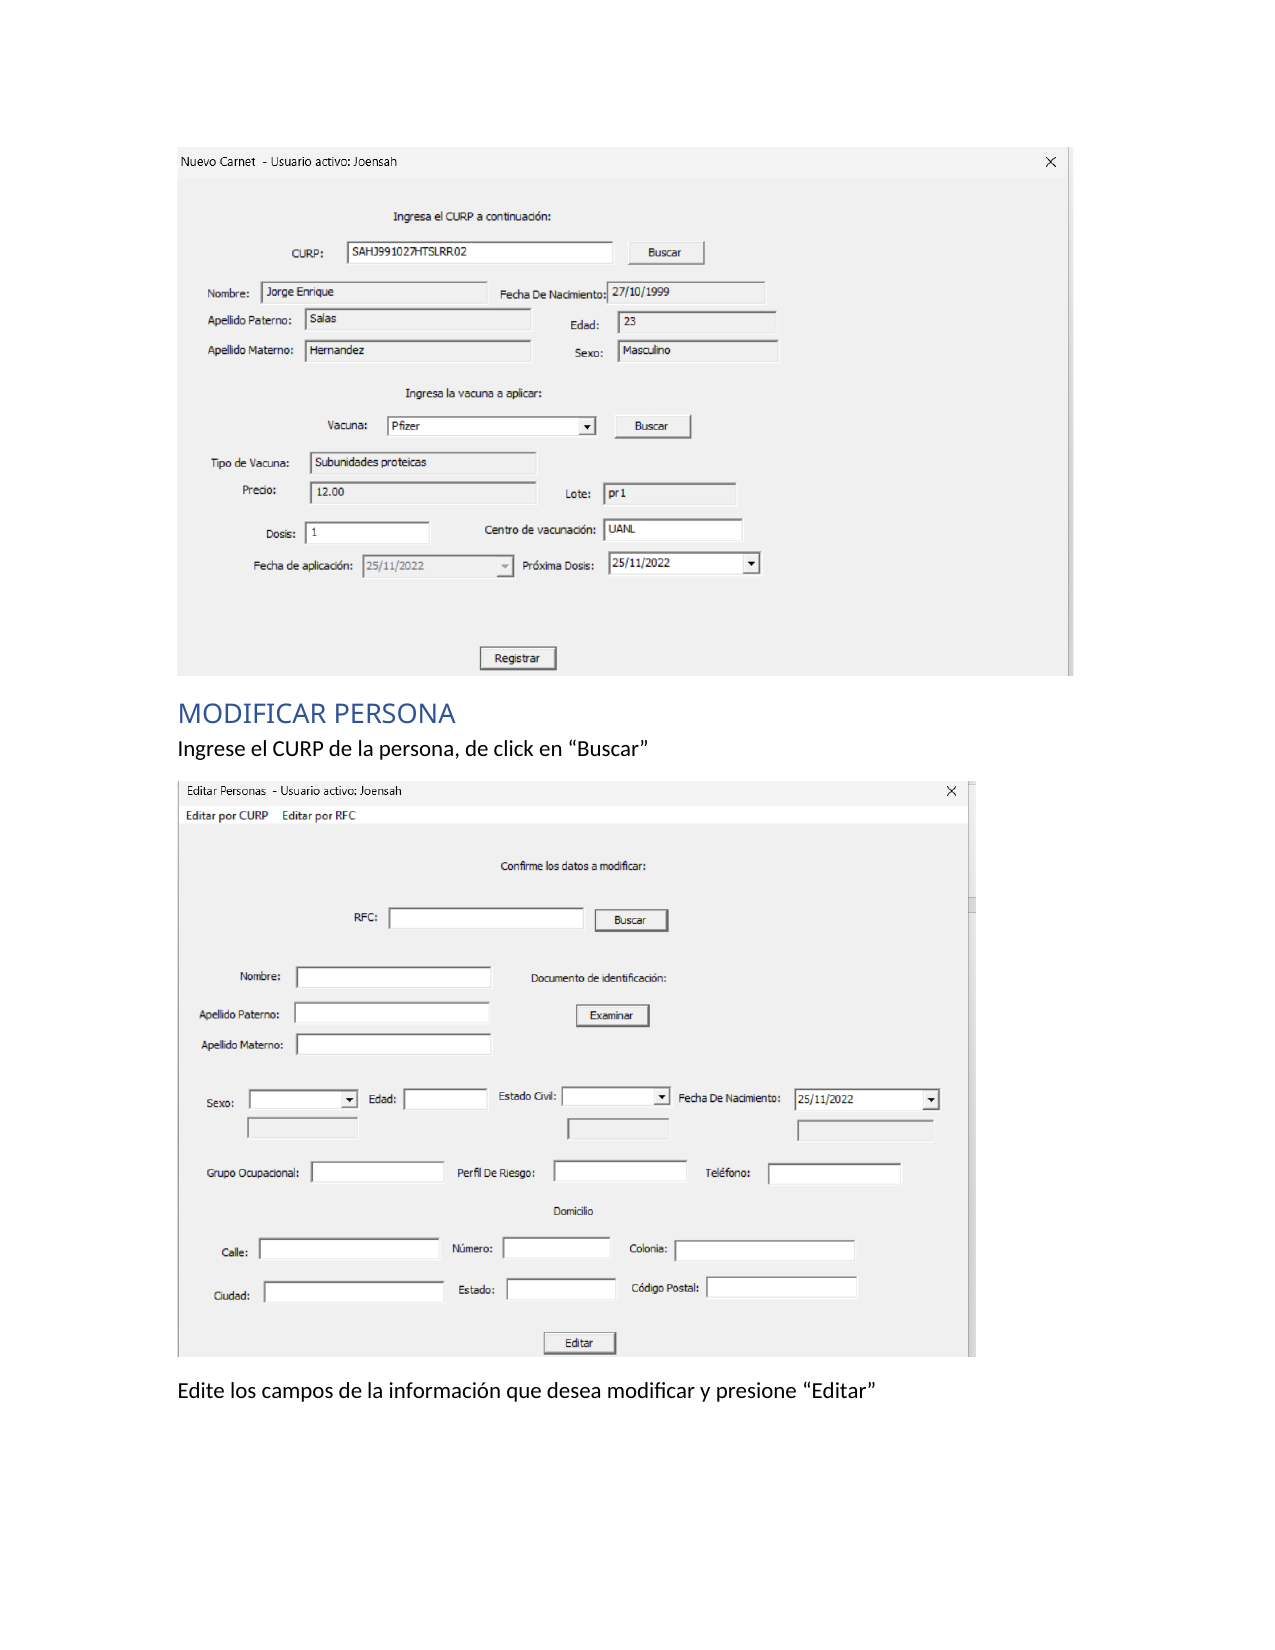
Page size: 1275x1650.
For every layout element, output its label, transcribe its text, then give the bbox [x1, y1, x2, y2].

picture [177, 147, 1074, 676]
text Edite los campos de la información que desea modificar y presione “Editar” [177, 1376, 1098, 1404]
subtitle MODIFICAR PERSONA [177, 695, 1098, 732]
picture [177, 781, 976, 1357]
text Ingrese el CURP de la persona, de click en “Buscar” [177, 734, 1098, 763]
